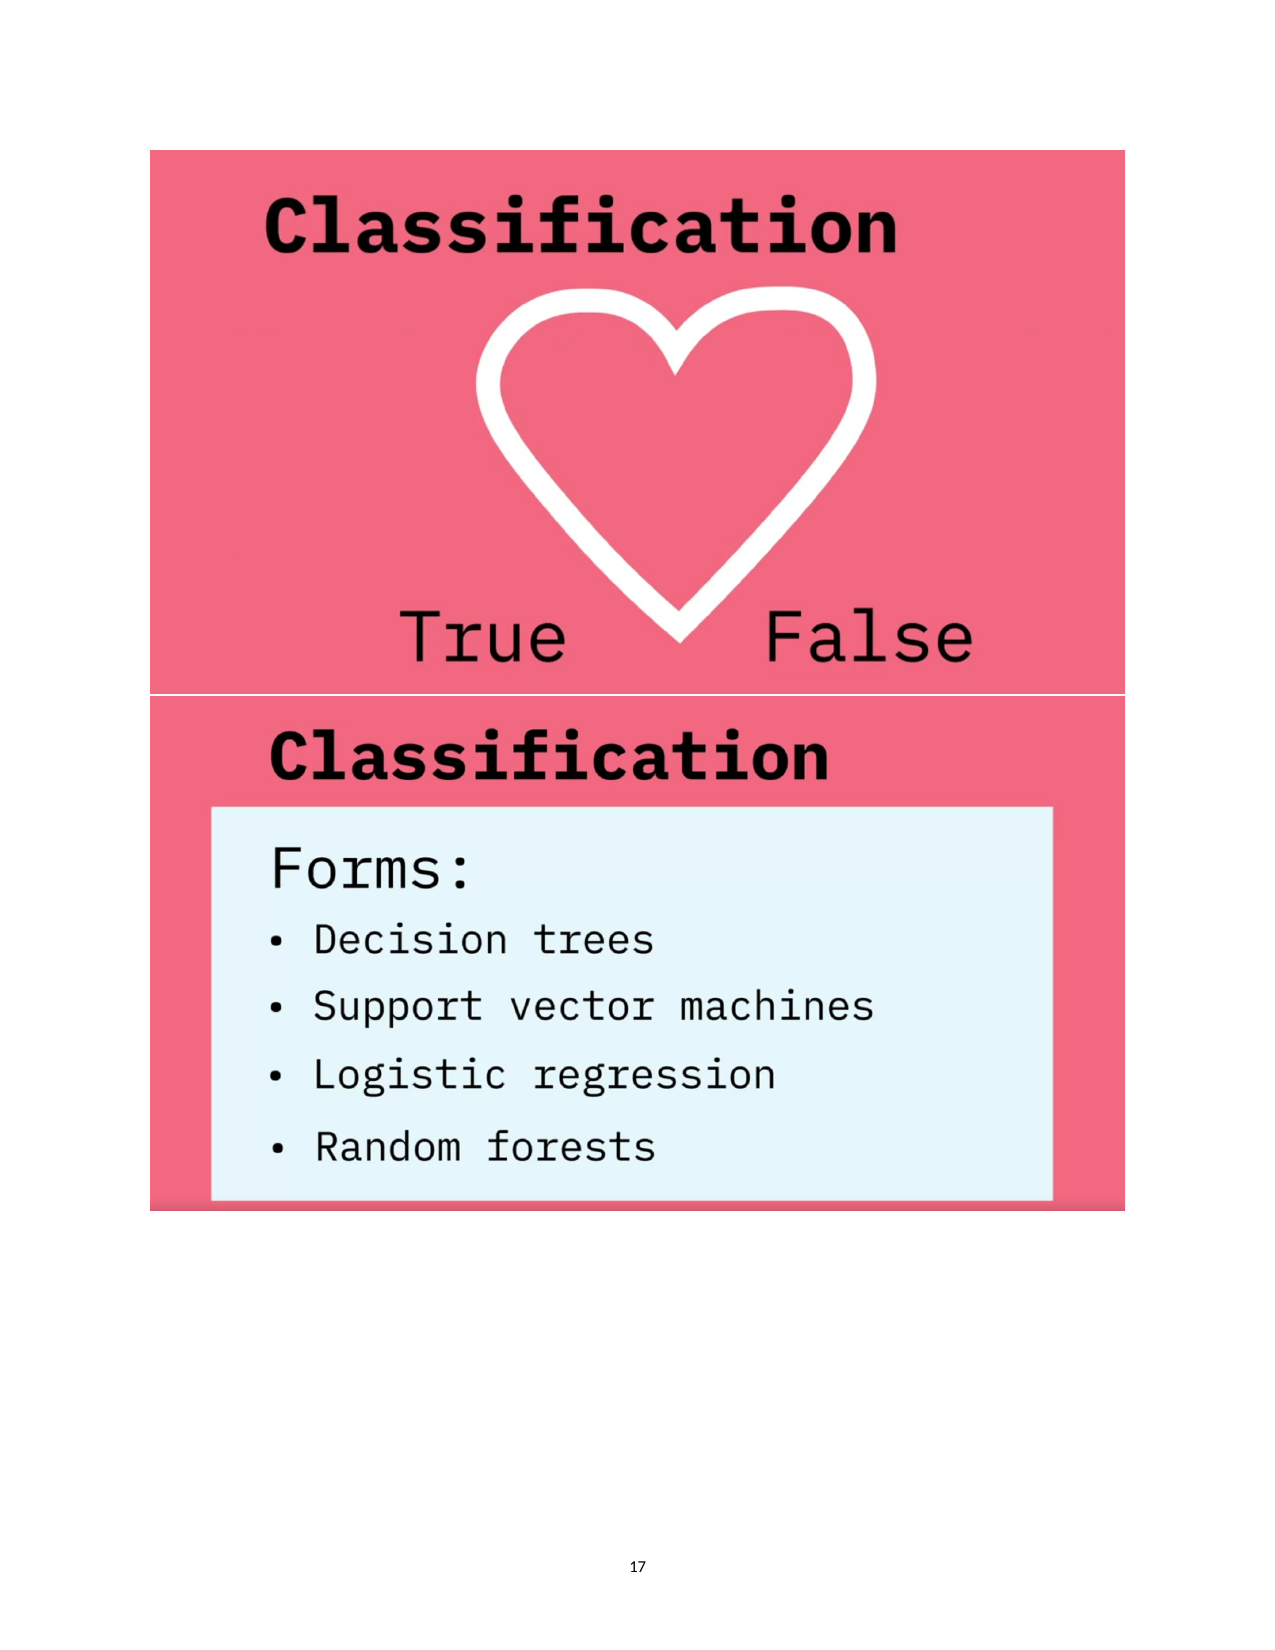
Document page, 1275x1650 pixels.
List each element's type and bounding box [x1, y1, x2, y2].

picture [150, 696, 1125, 1211]
picture [150, 150, 1125, 694]
